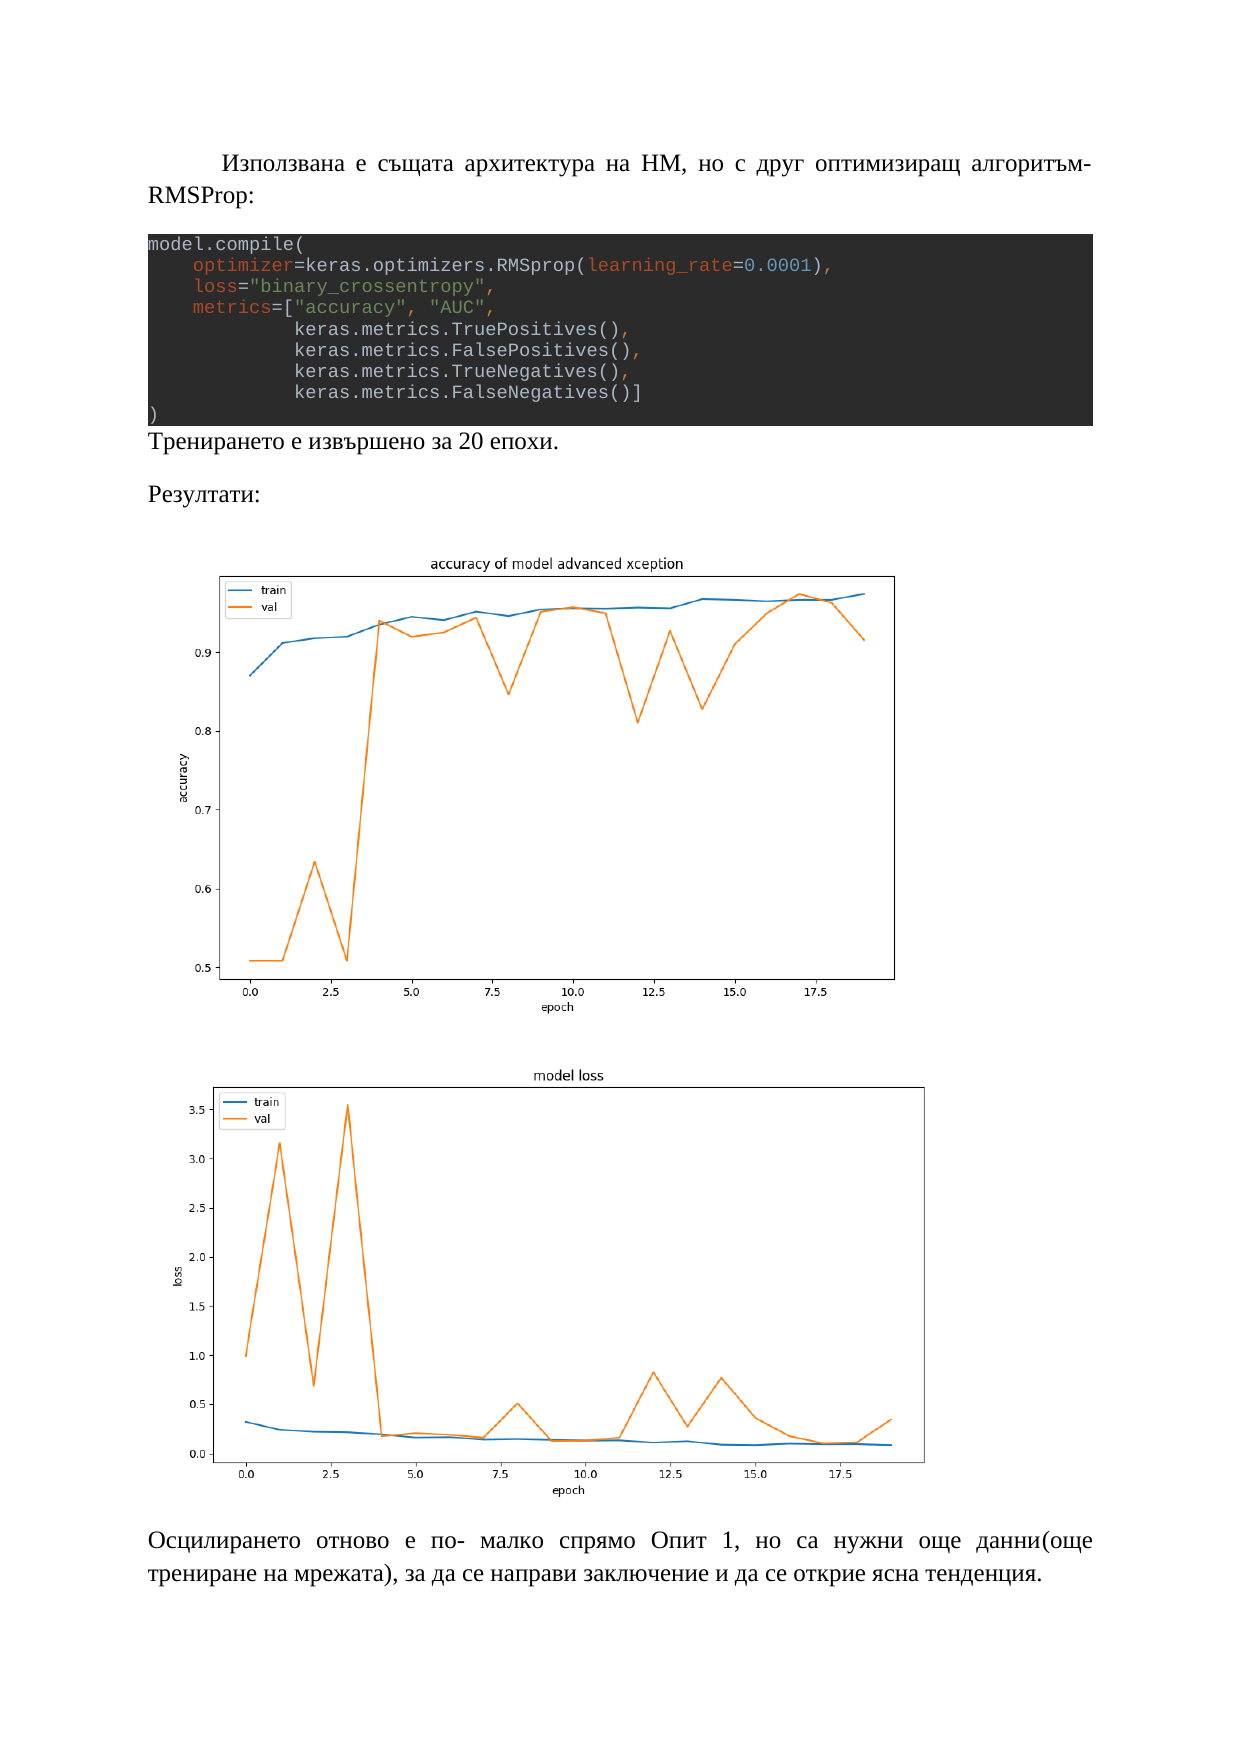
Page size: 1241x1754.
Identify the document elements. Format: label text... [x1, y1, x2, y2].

picture [147, 533, 942, 1022]
text Използвана е същата архитектура на НМ, но с друг оптимизиращ алгоритъм- RMSProp: [148, 148, 1093, 209]
text Резултати: [148, 479, 1093, 508]
text Осцилирането отново е по- малко спрямо Опит 1, но са нужни още данни(още трениране на мрежата), за да се направи заключение и да се открие ясна тенденция. [148, 1526, 1093, 1587]
picture [147, 1047, 944, 1501]
text model.compile( optimizer=keras.optimizers.RMSprop(learning_rate=0.0001), loss="binary_crossentropy", metrics=["accuracy", "AUC", keras.metrics.TruePositives(), keras.metrics.FalsePositives(), keras.metrics.TrueNegatives(), keras.metrics.FalseNegatives()] ) [148, 234, 1093, 426]
text Тренирането е извършено за 20 епохи. [148, 426, 1093, 454]
